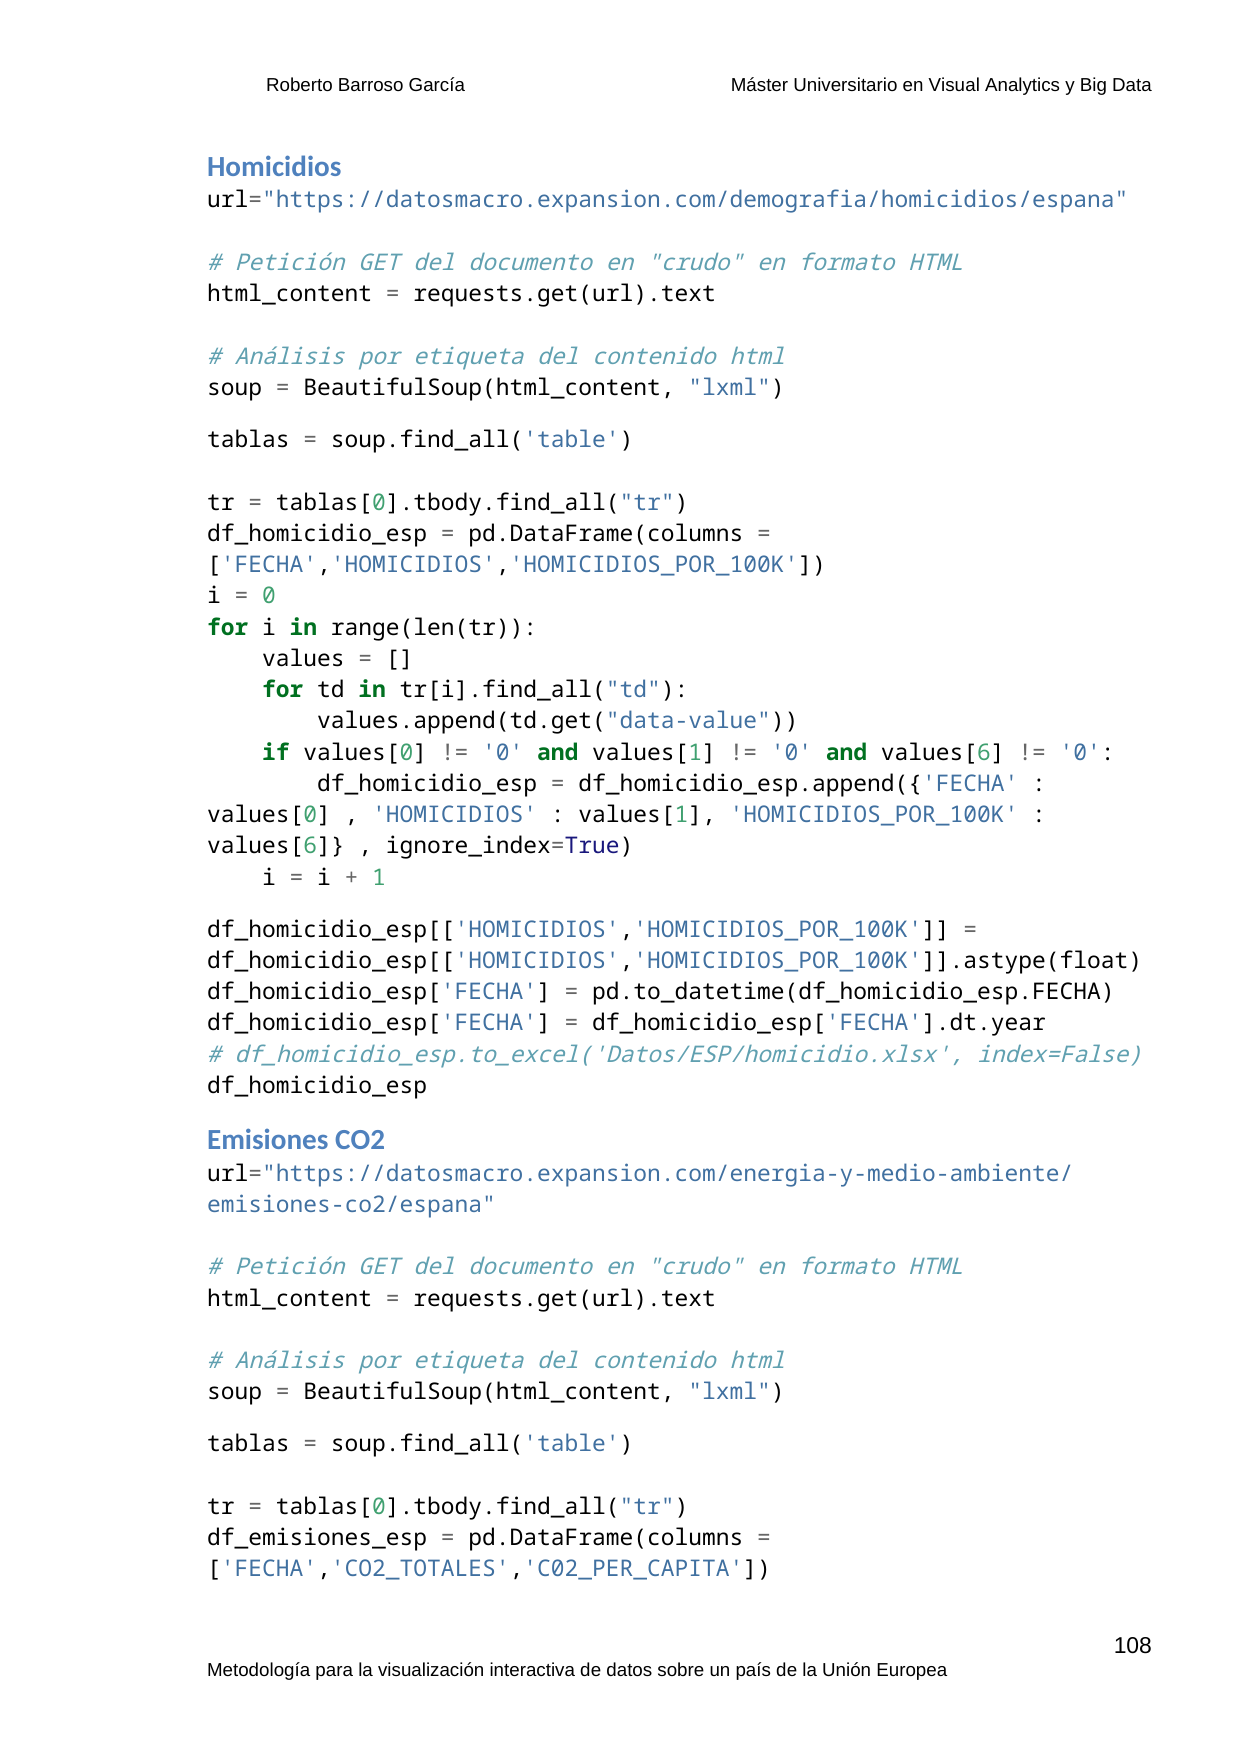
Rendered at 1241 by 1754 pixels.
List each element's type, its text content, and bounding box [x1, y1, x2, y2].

text Emisiones CO2 [207, 1121, 1152, 1156]
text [207, 1427, 1152, 1583]
text url="https://datosmacro.expansion.com/demografia/homicidios/espana" # Petición GET del documento en "crudo" en formato HTML html_content = requests.get(url).text # Análisis por etiqueta del contenido html soup = BeautifulSoup(html_content, "lxml") [207, 183, 1152, 402]
text tablas = soup.find_all('table') tr = tablas[0].tbody.find_all("tr") df_homicidio_esp = pd.DataFrame(columns = ['FECHA','HOMICIDIOS','HOMICIDIOS_POR_100K']) i = 0 for i in range(len(tr)): values = [] for td in tr[i].find_all("td"): values.append(td.get("data-value")) if values[0] != '0' and values[1] != '0' and values[6] != '0': df_homicidio_esp = df_homicidio_esp.append({'FECHA' : values[0] , 'HOMICIDIOS' : values[1], 'HOMICIDIOS_POR_100K' : values[6]} , ignore_index=True) i = i + 1 [207, 423, 1152, 892]
text url="https://datosmacro.expansion.com/energia-y-medio-ambiente/emisiones-co2/espana" # Petición GET del documento en "crudo" en formato HTML html_content = requests.get(url).text # Análisis por etiqueta del contenido html soup = BeautifulSoup(html_content, "lxml") [207, 1156, 1152, 1406]
text Homicidios [207, 148, 1152, 183]
text df_homicidio_esp[['HOMICIDIOS','HOMICIDIOS_POR_100K']] = df_homicidio_esp[['HOMICIDIOS','HOMICIDIOS_POR_100K']].astype(float) df_homicidio_esp['FECHA'] = pd.to_datetime(df_homicidio_esp.FECHA) df_homicidio_esp['FECHA'] = df_homicidio_esp['FECHA'].dt.year # df_homicidio_esp.to_excel('Datos/ESP/homicidio.xlsx', index=False) df_homicidio_esp [207, 912, 1152, 1100]
